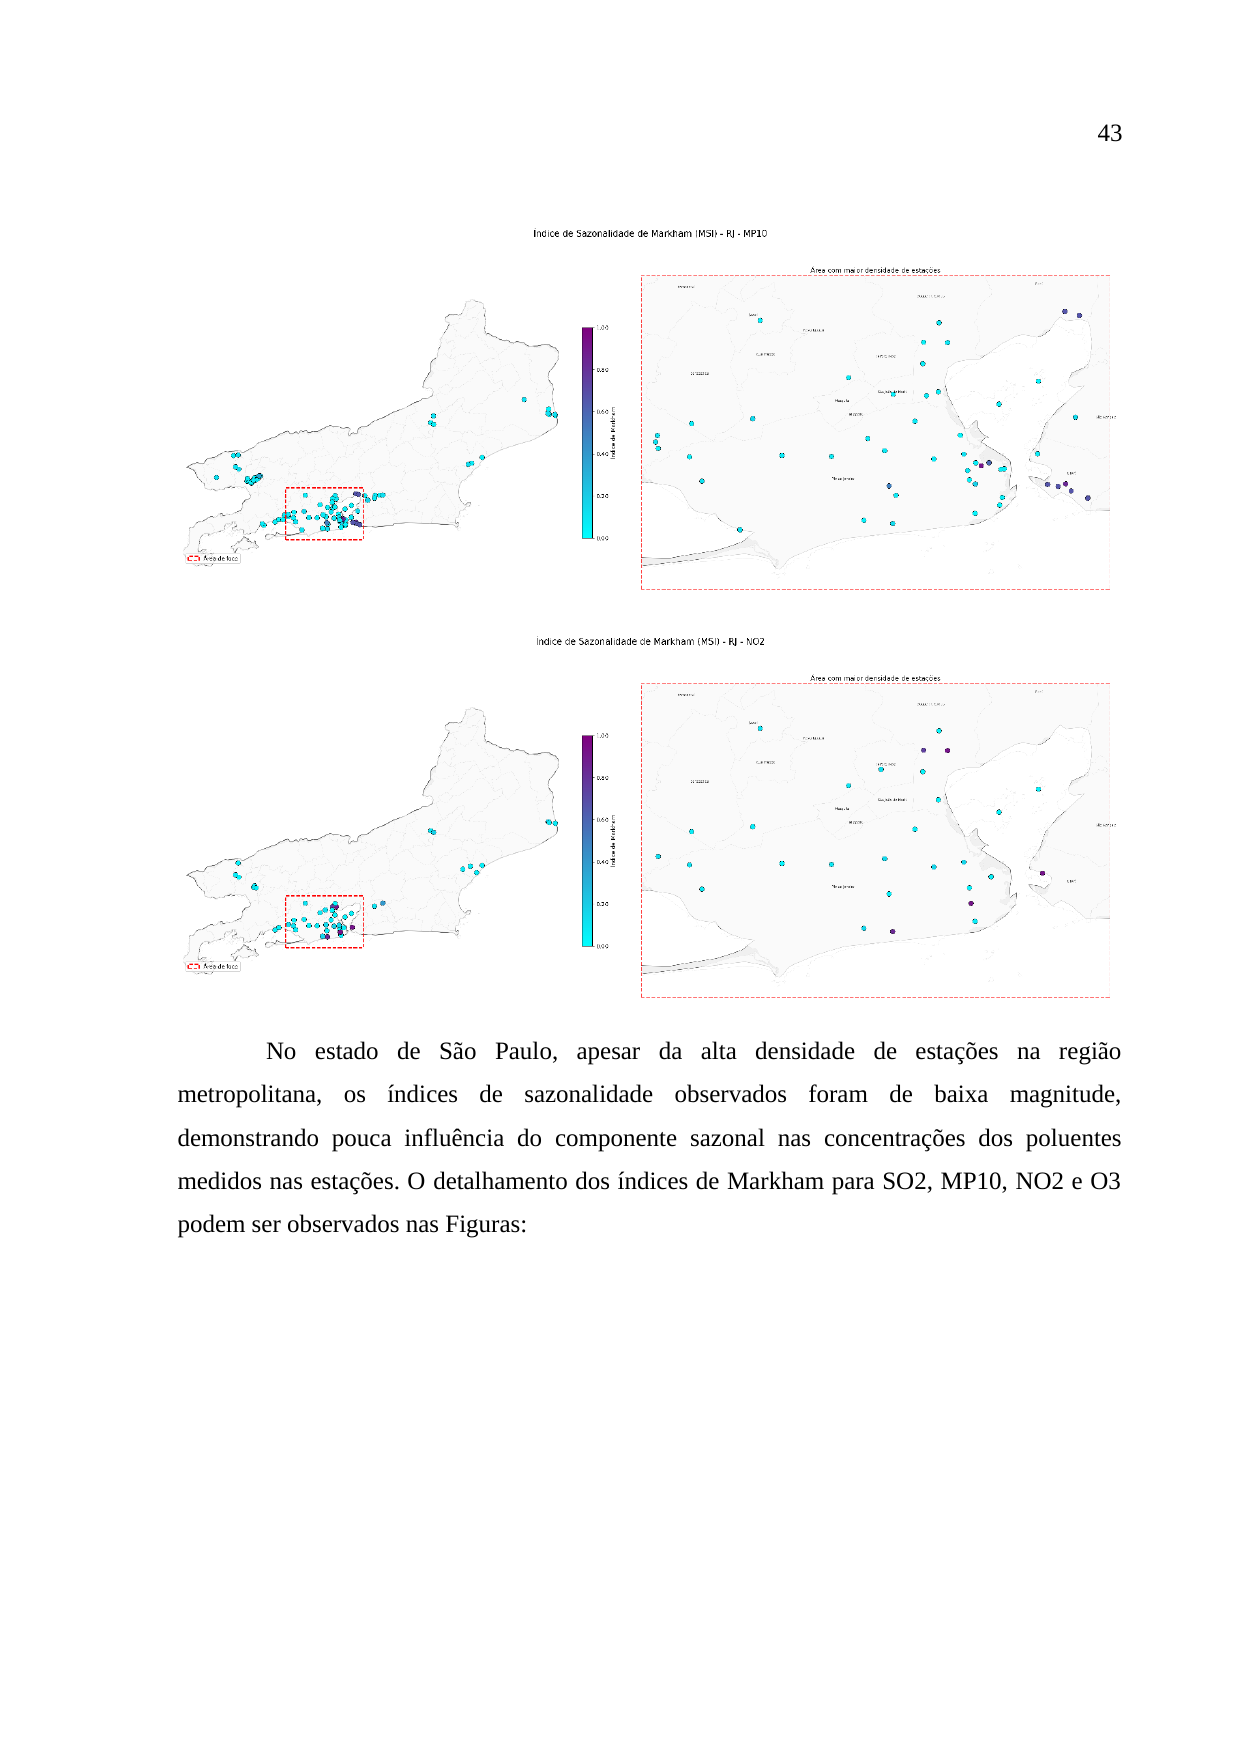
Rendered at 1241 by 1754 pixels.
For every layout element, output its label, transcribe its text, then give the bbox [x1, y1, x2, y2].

text No estado de São Paulo, apesar da alta densidade de estações na região metropolitana, os índices de sazonalidade observados foram de baixa magnitude, demonstrando pouca influência do componente sazonal nas concentrações dos poluentes medidos nas estações. O detalhamento dos índices de Markham para SO2, MP10, NO2 e O3 podem ser observados nas Figuras: [177, 1036, 1122, 1238]
picture [177, 628, 1123, 1022]
picture [177, 220, 1123, 614]
